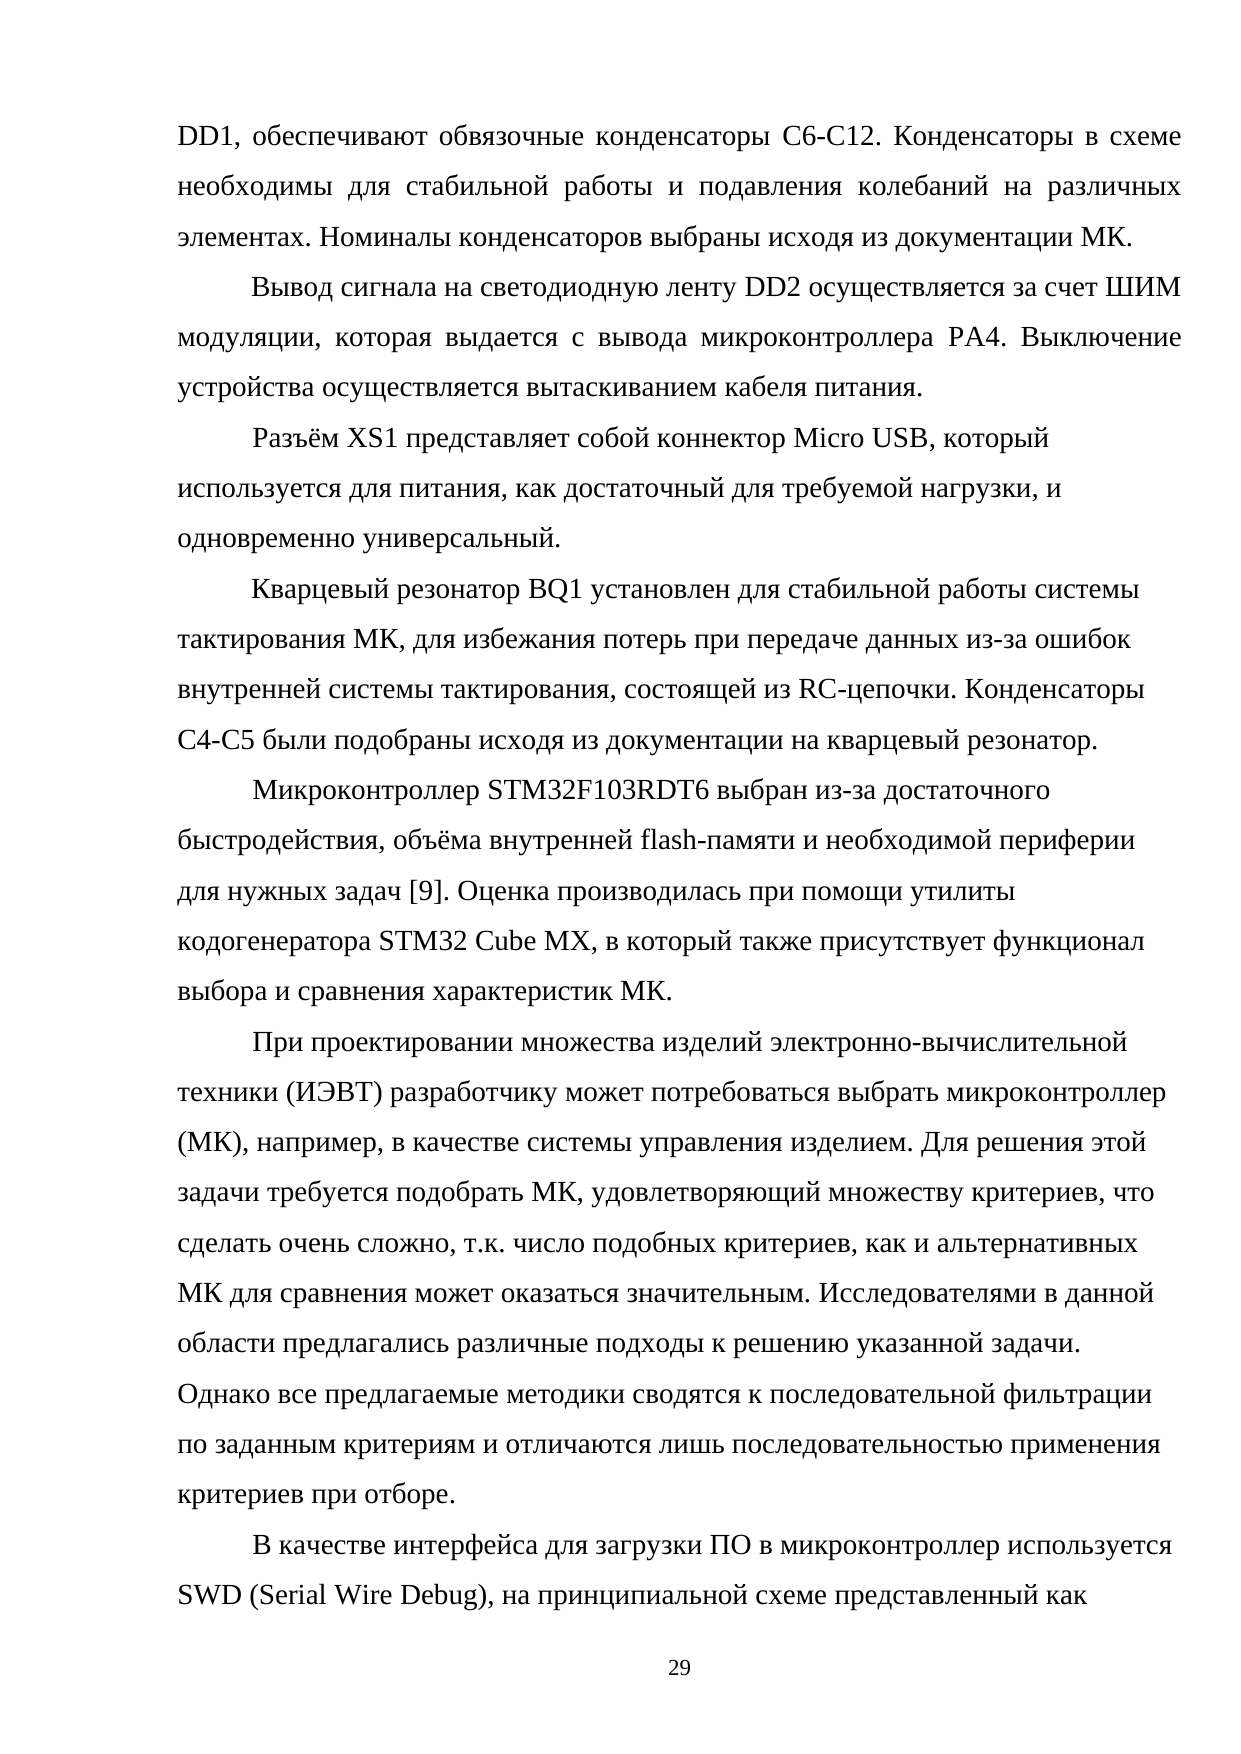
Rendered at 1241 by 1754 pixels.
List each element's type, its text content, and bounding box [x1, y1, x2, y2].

text Вывод сигнала на светодиодную ленту DD2 осуществляется за счет ШИМ модуляции, которая выдается с вывода микроконтроллера PA4. Выключение устройства осуществляется вытаскиванием кабеля питания. [177, 269, 1182, 403]
text При проектировании множества изделий электронно-вычислительной техники (ИЭВТ) разработчику может потребоваться выбрать микроконтроллер (МК), например, в качестве системы управления изделием. Для решения этой задачи требуется подобрать МК, удовлетворяющий множеству критериев, что сделать очень сложно, т.к. число подобных критериев, как и альтернативных МК для сравнения может оказаться значительным. Исследователями в данной области предлагались различные подходы к решению указанной задачи. Однако все предлагаемые методики сводятся к последовательной фильтрации по заданным критериям и отличаются лишь последовательностью применения критериев при отборе. [177, 1024, 1182, 1510]
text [177, 118, 1182, 252]
text Микроконтроллер STM32F103RDT6 выбран из-за достаточного быстродействия, объёма внутренней flash-памяти и необходимой периферии для нужных задач [9]. Оценка производилась при помощи утилиты кодогенератора STM32 Cube MX, в который также присутствует функционал выбора и сравнения характеристик МК. [177, 772, 1182, 1007]
text Разъём XS1 представляет собой коннектор Micro USB, который используется для питания, как достаточный для требуемой нагрузки, и одновременно универсальный. Кварцевый резонатор BQ1 установлен для стабильной работы системы тактирования МК, для избежания потерь при передаче данных из-за ошибок внутренней системы тактирования, состоящей из RC-цепочки. Конденсаторы С4-С5 были подобраны исходя из документации на кварцевый резонатор. [177, 420, 1182, 755]
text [177, 1527, 1182, 1611]
